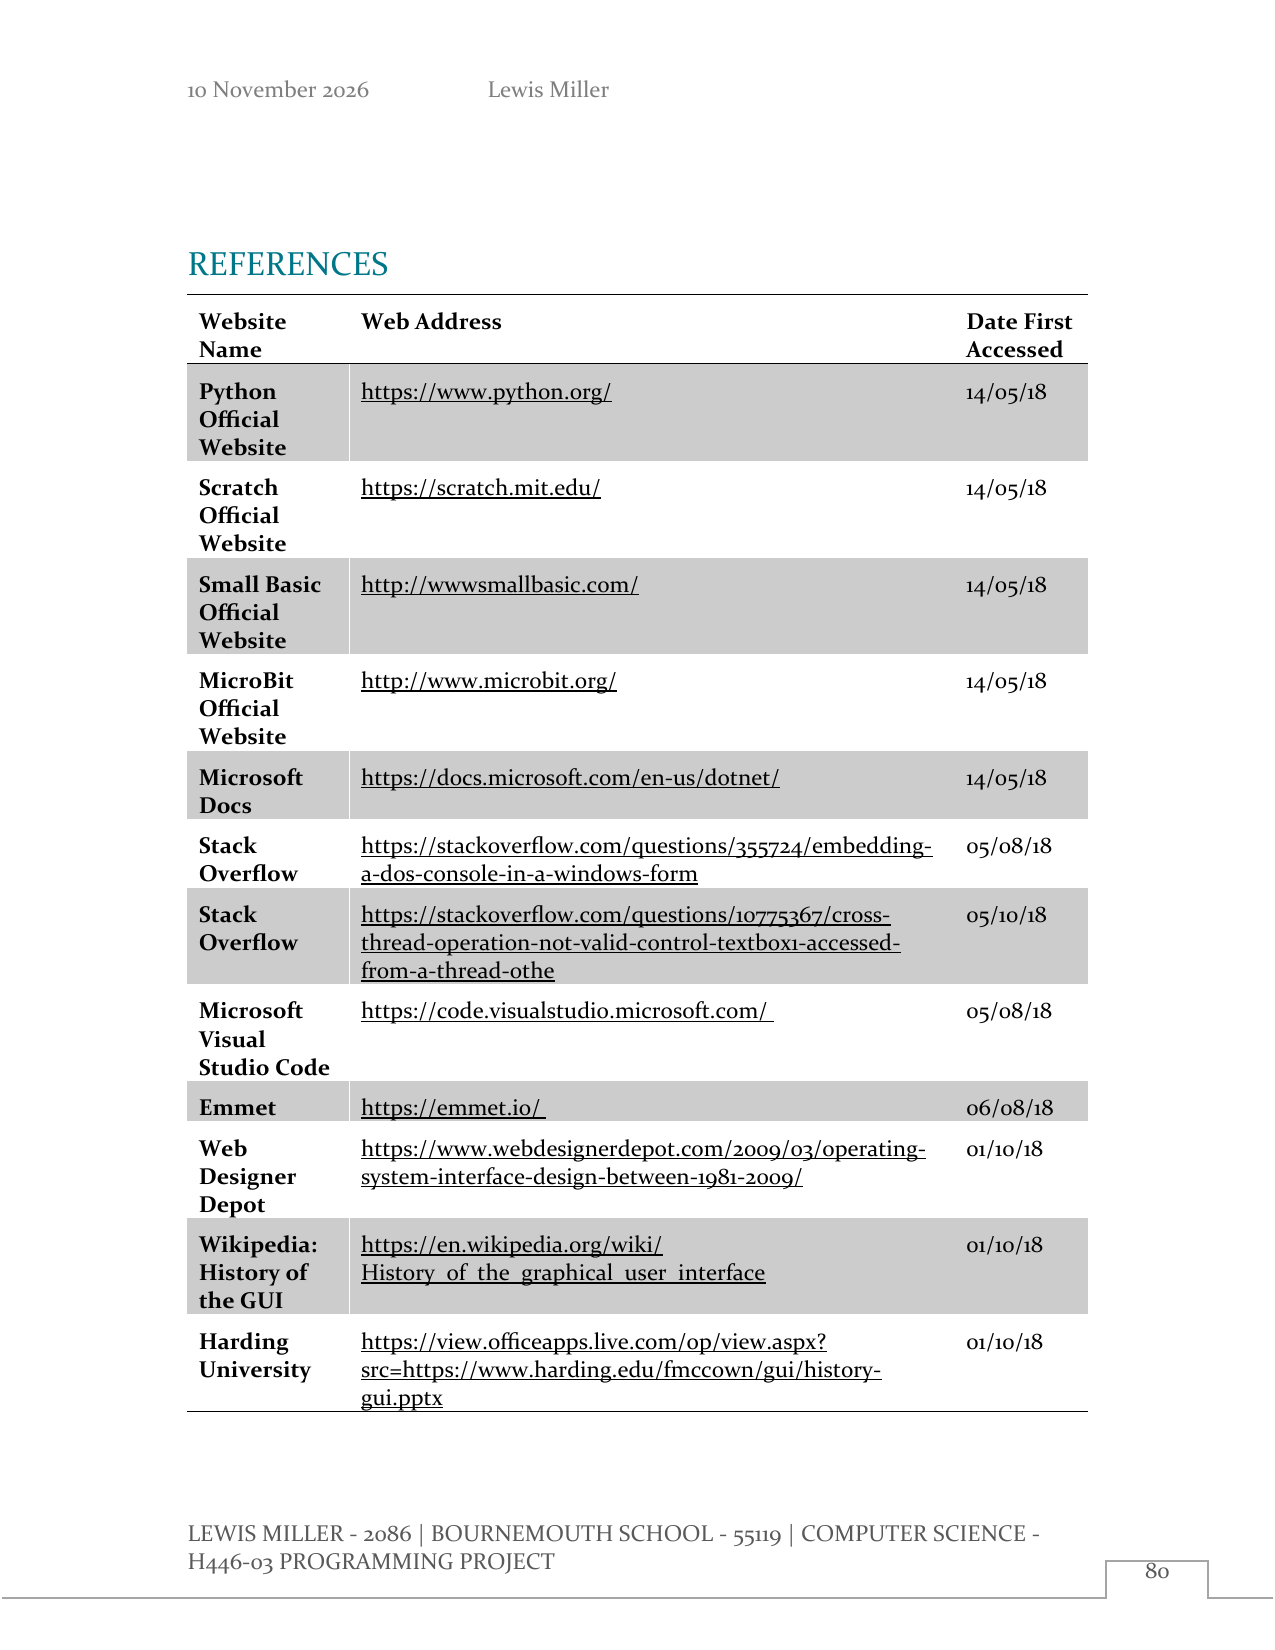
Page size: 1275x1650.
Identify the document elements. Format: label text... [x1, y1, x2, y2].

table_cell 14/05/18 [955, 364, 1088, 461]
table_cell https://www.webdesignerdepot.com/2009/03/operating-system-interface-design-between-1981-2009/ [350, 1121, 955, 1218]
table_cell Web Designer Depot [187, 1121, 349, 1218]
table_cell https://docs.microsoft.com/en-us/dotnet/ [350, 751, 955, 819]
table_cell 14/05/18 [955, 461, 1088, 557]
table_cell 06/08/18 [955, 1081, 1088, 1121]
table_cell https://emmet.io/ [350, 1081, 955, 1121]
table_cell Harding University [187, 1314, 349, 1411]
table_cell http://www.microbit.org/ [350, 654, 955, 751]
table_cell Scratch Official Website [187, 461, 349, 557]
table_cell https://en.wikipedia.org/wiki/History_of_the_graphical_user_interface [350, 1218, 955, 1314]
table_cell 14/05/18 [955, 558, 1088, 654]
table_cell Stack Overflow [187, 888, 349, 984]
table_cell 01/10/18 [955, 1314, 1088, 1411]
table_header Website Name [187, 295, 349, 363]
table_cell 05/10/18 [955, 888, 1088, 984]
table_header Web Address [350, 295, 955, 363]
table_cell MicroBit Official Website [187, 654, 349, 751]
table_header Date First Accessed [955, 295, 1088, 363]
table_cell https://code.visualstudio.microsoft.com/ [350, 984, 955, 1081]
table_cell https://scratch.mit.edu/ [350, 461, 955, 557]
table_cell 14/05/18 [955, 751, 1088, 819]
table_cell 01/10/18 [955, 1121, 1088, 1218]
table_cell Stack Overflow [187, 819, 349, 888]
table_cell https://stackoverflow.com/questions/10775367/cross-thread-operation-not-valid-control-textbox1-accessed-from-a-thread-othe [350, 888, 955, 984]
table_cell 14/05/18 [955, 654, 1088, 751]
table_cell 05/08/18 [955, 984, 1088, 1081]
table_cell http://wwwsmallbasic.com/ [350, 558, 955, 654]
table_cell https://view.officeapps.live.com/op/view.aspx?src=https://www.harding.edu/fmccown/gui/history-gui.pptx [350, 1314, 955, 1411]
table_cell 05/08/18 [955, 819, 1088, 888]
table_cell Small Basic Official Website [187, 558, 349, 654]
table_cell Wikipedia: History of the GUI [187, 1218, 349, 1314]
table_cell https://stackoverflow.com/questions/355724/embedding-a-dos-console-in-a-windows-form [350, 819, 955, 888]
table_cell https://www.python.org/ [350, 364, 955, 461]
table_cell Microsoft Docs [187, 751, 349, 819]
subtitle REFERENCES [187, 243, 1088, 283]
table_cell 01/10/18 [955, 1218, 1088, 1314]
table_cell Python Official Website [187, 364, 349, 461]
table_cell Microsoft Visual Studio Code [187, 984, 349, 1081]
table_cell Emmet [187, 1081, 349, 1121]
